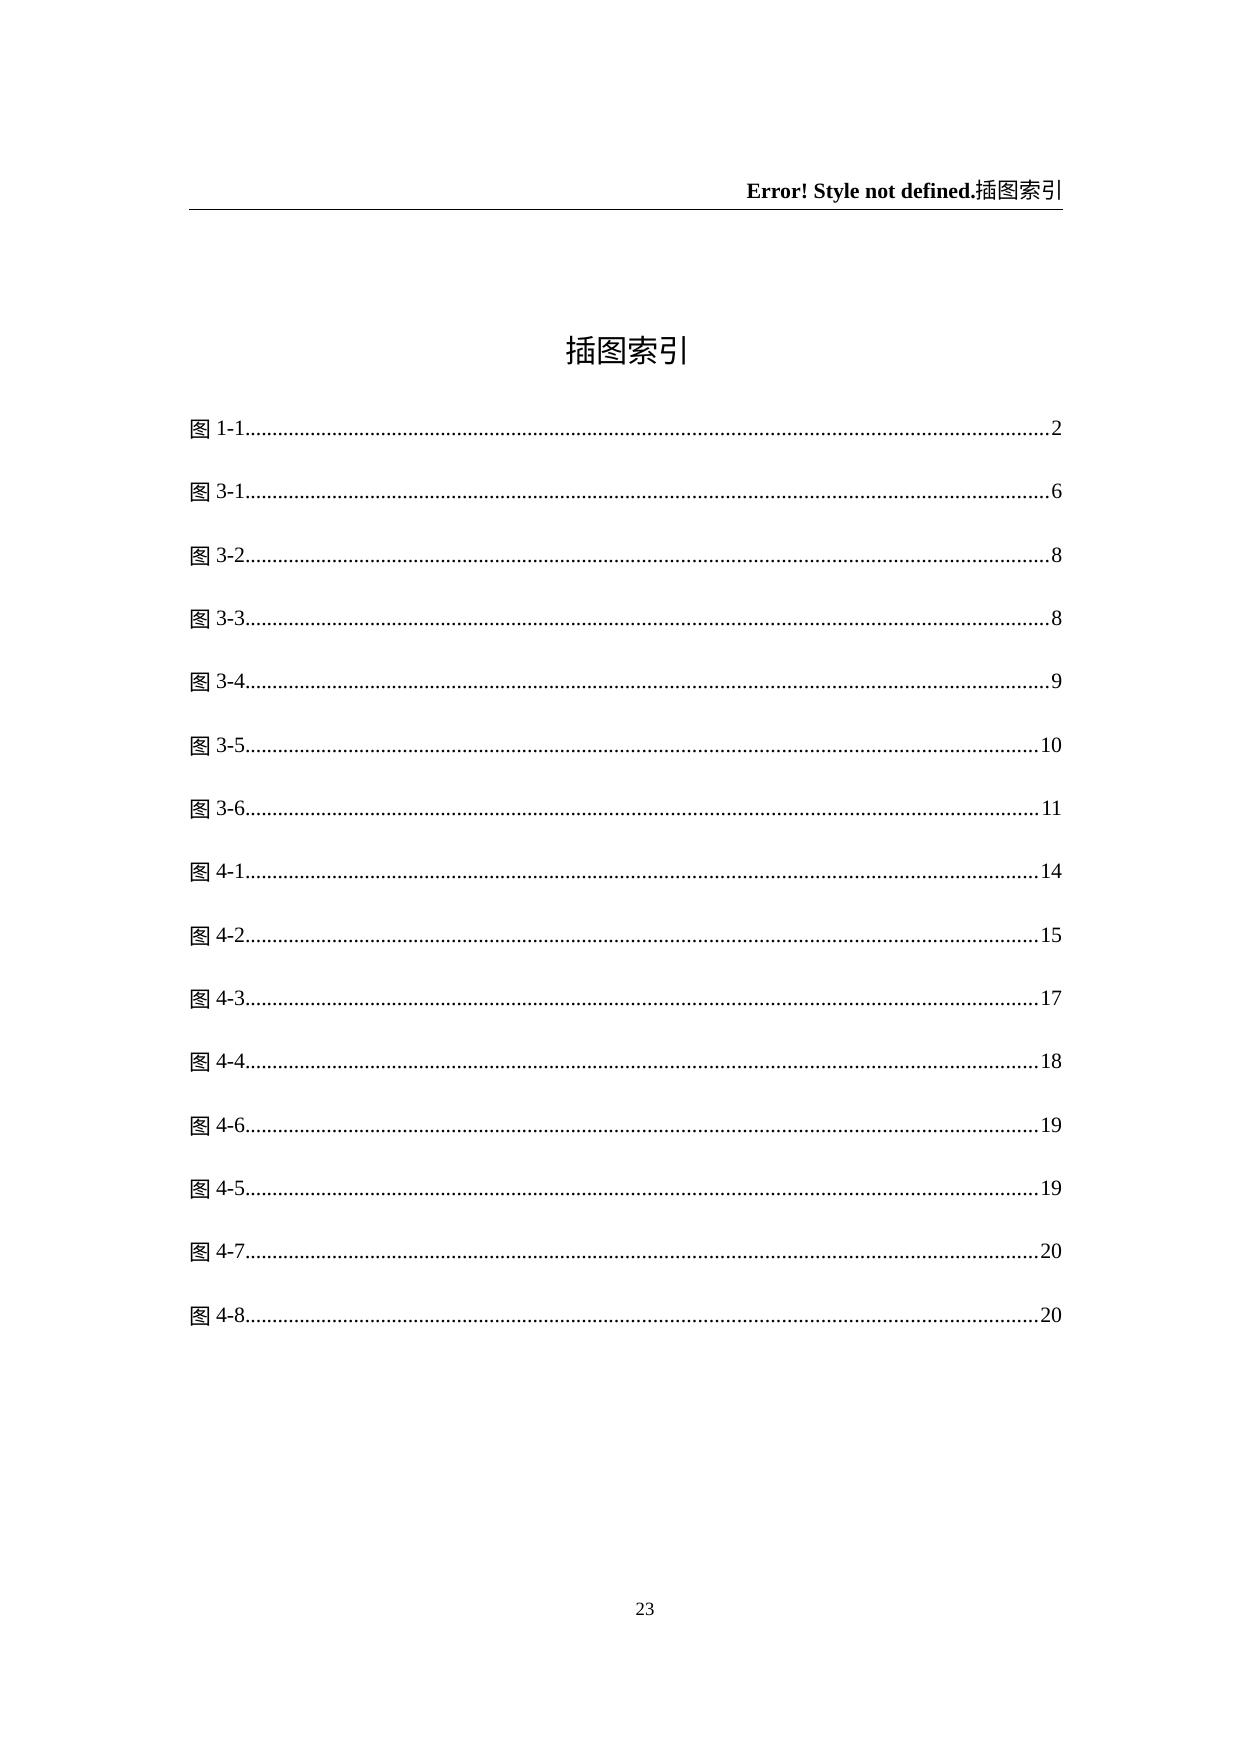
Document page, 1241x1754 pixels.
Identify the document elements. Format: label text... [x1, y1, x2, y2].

text 图 4-4 18 [189, 1045, 1063, 1077]
text 图 4-5 19 [189, 1172, 1063, 1204]
text 图 3-4 9 [189, 665, 1063, 697]
text 图 4-8 20 [189, 1299, 1063, 1330]
text 插图索引 [148, 329, 1063, 370]
text 图 4-3 17 [189, 982, 1063, 1014]
text 图 1-1 2 [189, 412, 1063, 444]
text 图 4-6 19 [189, 1109, 1063, 1140]
text 图 3-5 10 [189, 729, 1063, 760]
text 图 3-3 8 [189, 602, 1063, 634]
text 图 4-2 15 [189, 919, 1063, 950]
text 图 3-1 6 [189, 475, 1063, 507]
text 图 3-6 11 [189, 792, 1063, 824]
text 图 4-1 14 [189, 855, 1063, 887]
text 图 4-7 20 [189, 1235, 1063, 1267]
text 图 3-2 8 [189, 539, 1063, 570]
